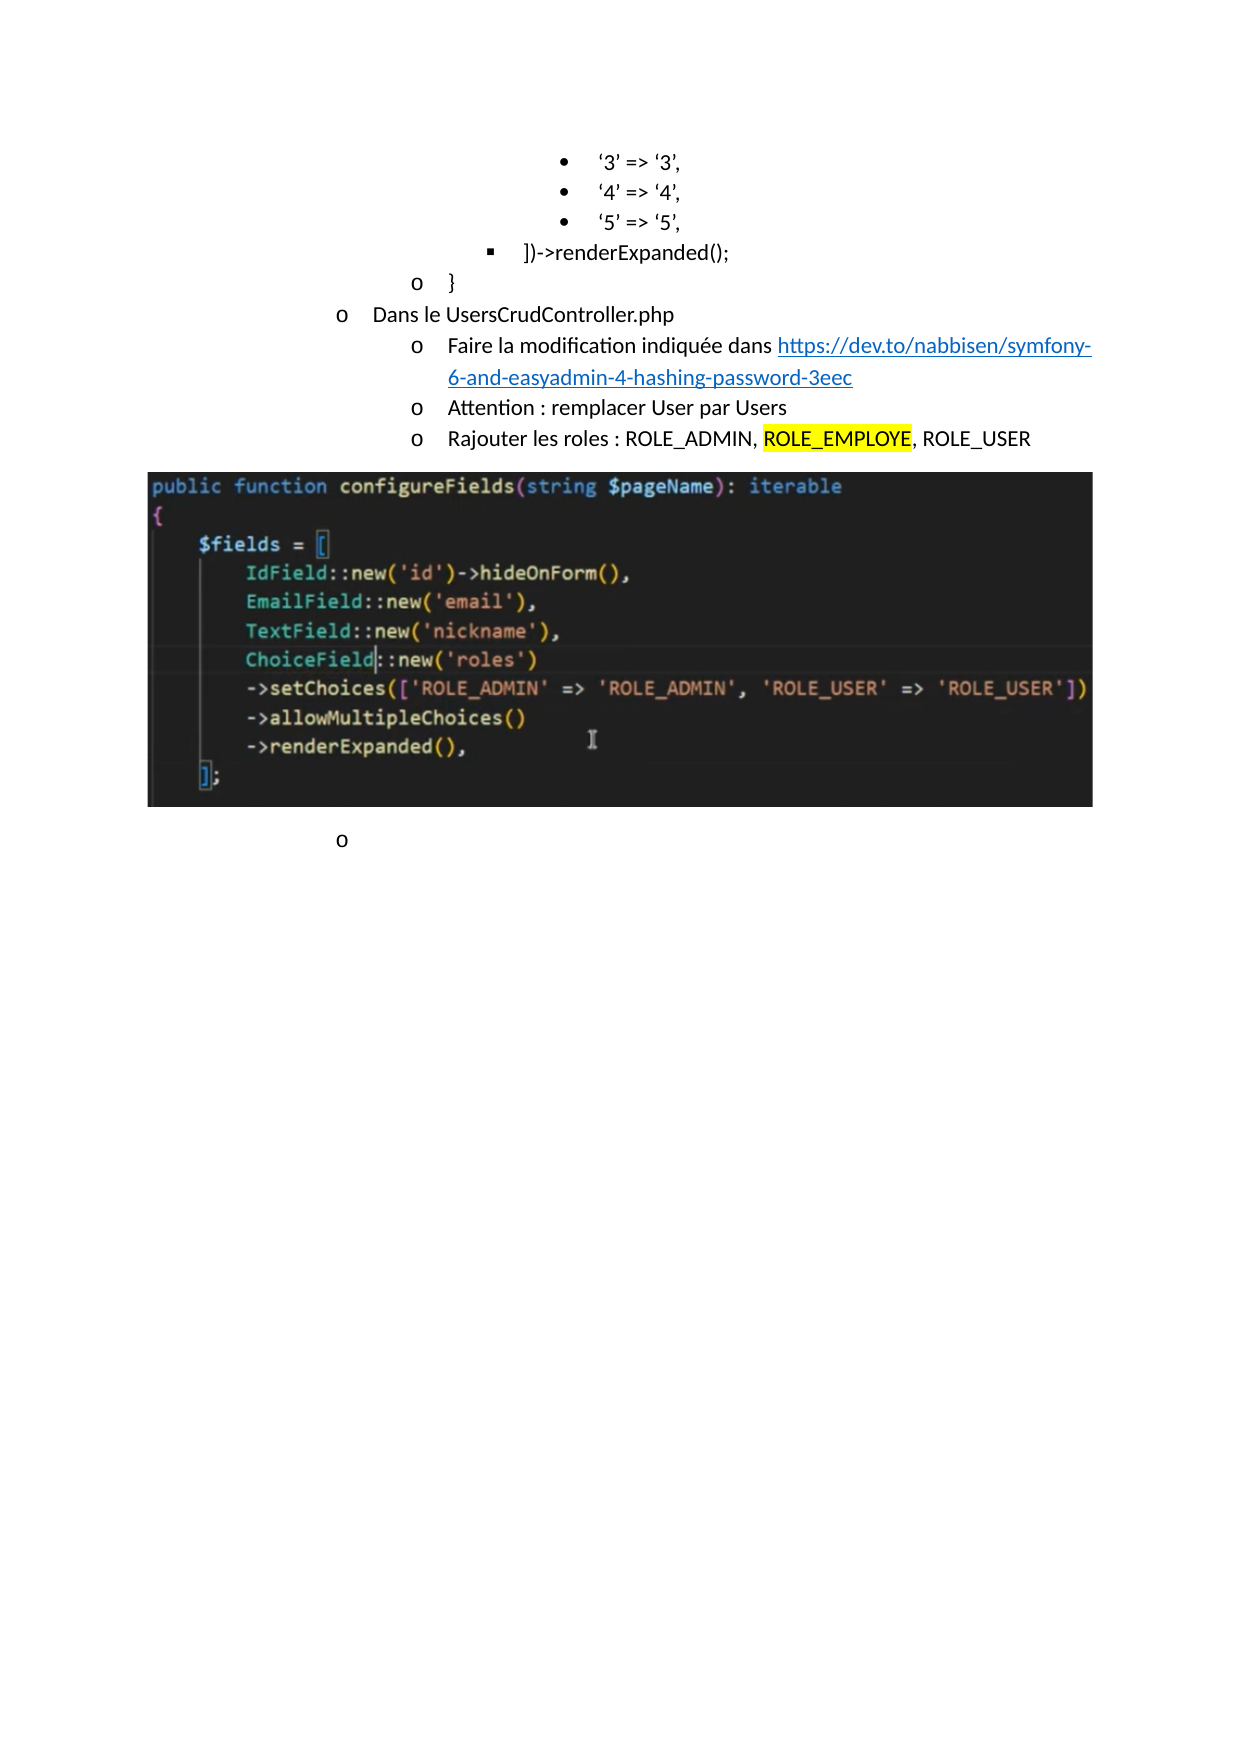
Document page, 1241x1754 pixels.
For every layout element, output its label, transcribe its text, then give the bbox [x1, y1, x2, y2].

list } [410, 268, 1093, 298]
list Attention : remplacer User par Users [410, 393, 1093, 422]
list ‘4’ => ‘4’, [560, 178, 1093, 206]
picture [147, 472, 1093, 807]
list ])->renderExpanded(); [485, 238, 1093, 266]
list ‘3’ => ‘3’, [560, 148, 1093, 176]
list Rajouter les roles : ROLE_ADMIN, ROLE_EMPLOYE, ROLE_USER [410, 424, 1093, 453]
list ‘5’ => ‘5’, [560, 208, 1093, 236]
list Faire la modification indiquée dans https://dev.to/nabbisen/symfony-6-and-easyadmin-4-hashing-password-3eec [410, 331, 1093, 391]
list Dans le UsersCrudController.php [335, 300, 1093, 329]
